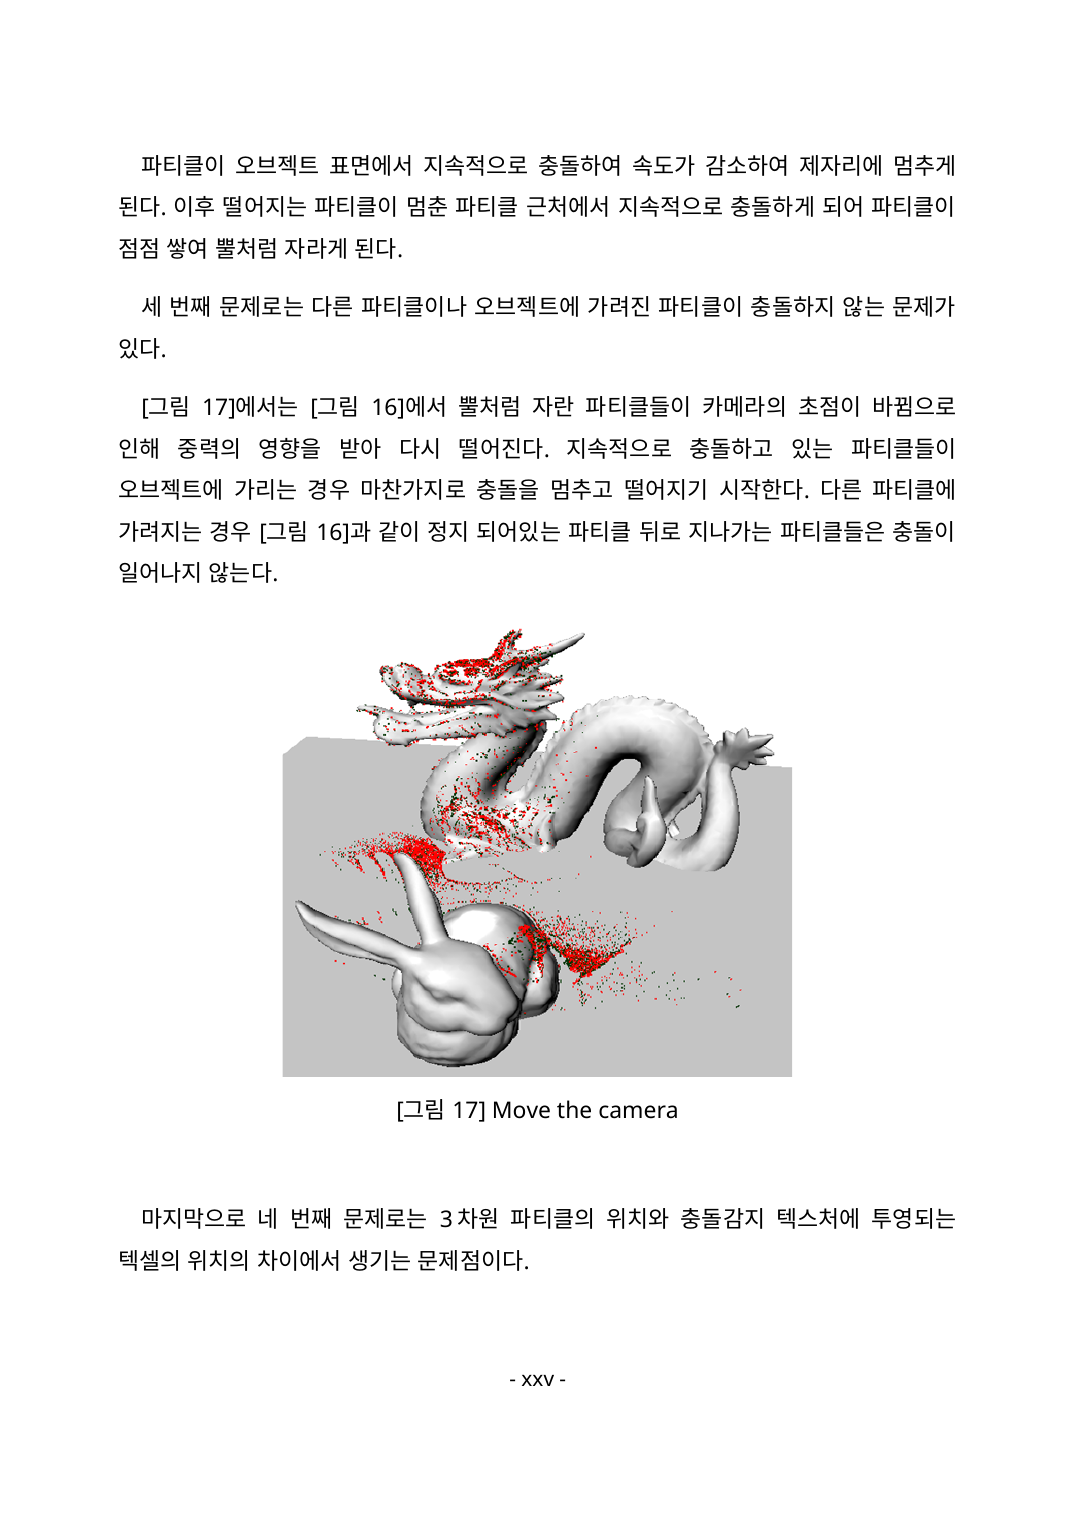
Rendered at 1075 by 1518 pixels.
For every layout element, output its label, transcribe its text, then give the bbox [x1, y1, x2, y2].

text 마지막으로 네 번째 문제로는 3차원 파티클의 위치와 충돌감지 텍스처에 투영되는 텍셀의 위치의 차이에서 생기는 문제점이다. [118, 1201, 957, 1276]
text [그림 17]에서는 [그림 16]에서 뿔처럼 자란 파티클들이 카메라의 초점이 바뀜으로 인해 중력의 영향을 받아 다시 떨어진다. 지속적으로 충돌하고 있는 파티클들이 오브젝트에 가리는 경우 마찬가지로 충돌을 멈추고 떨어지기 시작한다. 다른 파티클에 가려지는 경우 [그림 16]과 같이 정지 되어있는 파티클 뒤로 지나가는 파티클들은 충돌이 일어나지 않는다. [118, 389, 957, 588]
text 세 번째 문제로는 다른 파티클이나 오브젝트에 가려진 파티클이 충돌하지 않는 문제가 있다. [118, 289, 957, 364]
picture [282, 613, 793, 1077]
text [그림 17] Move the camera [118, 1092, 957, 1125]
text 파티클이 오브젝트 표면에서 지속적으로 충돌하여 속도가 감소하여 제자리에 멈추게 된다. 이후 떨어지는 파티클이 멈춘 파티클 근처에서 지속적으로 충돌하게 되어 파티클이 점점 쌓여 뿔처럼 자라게 된다. [118, 148, 957, 264]
